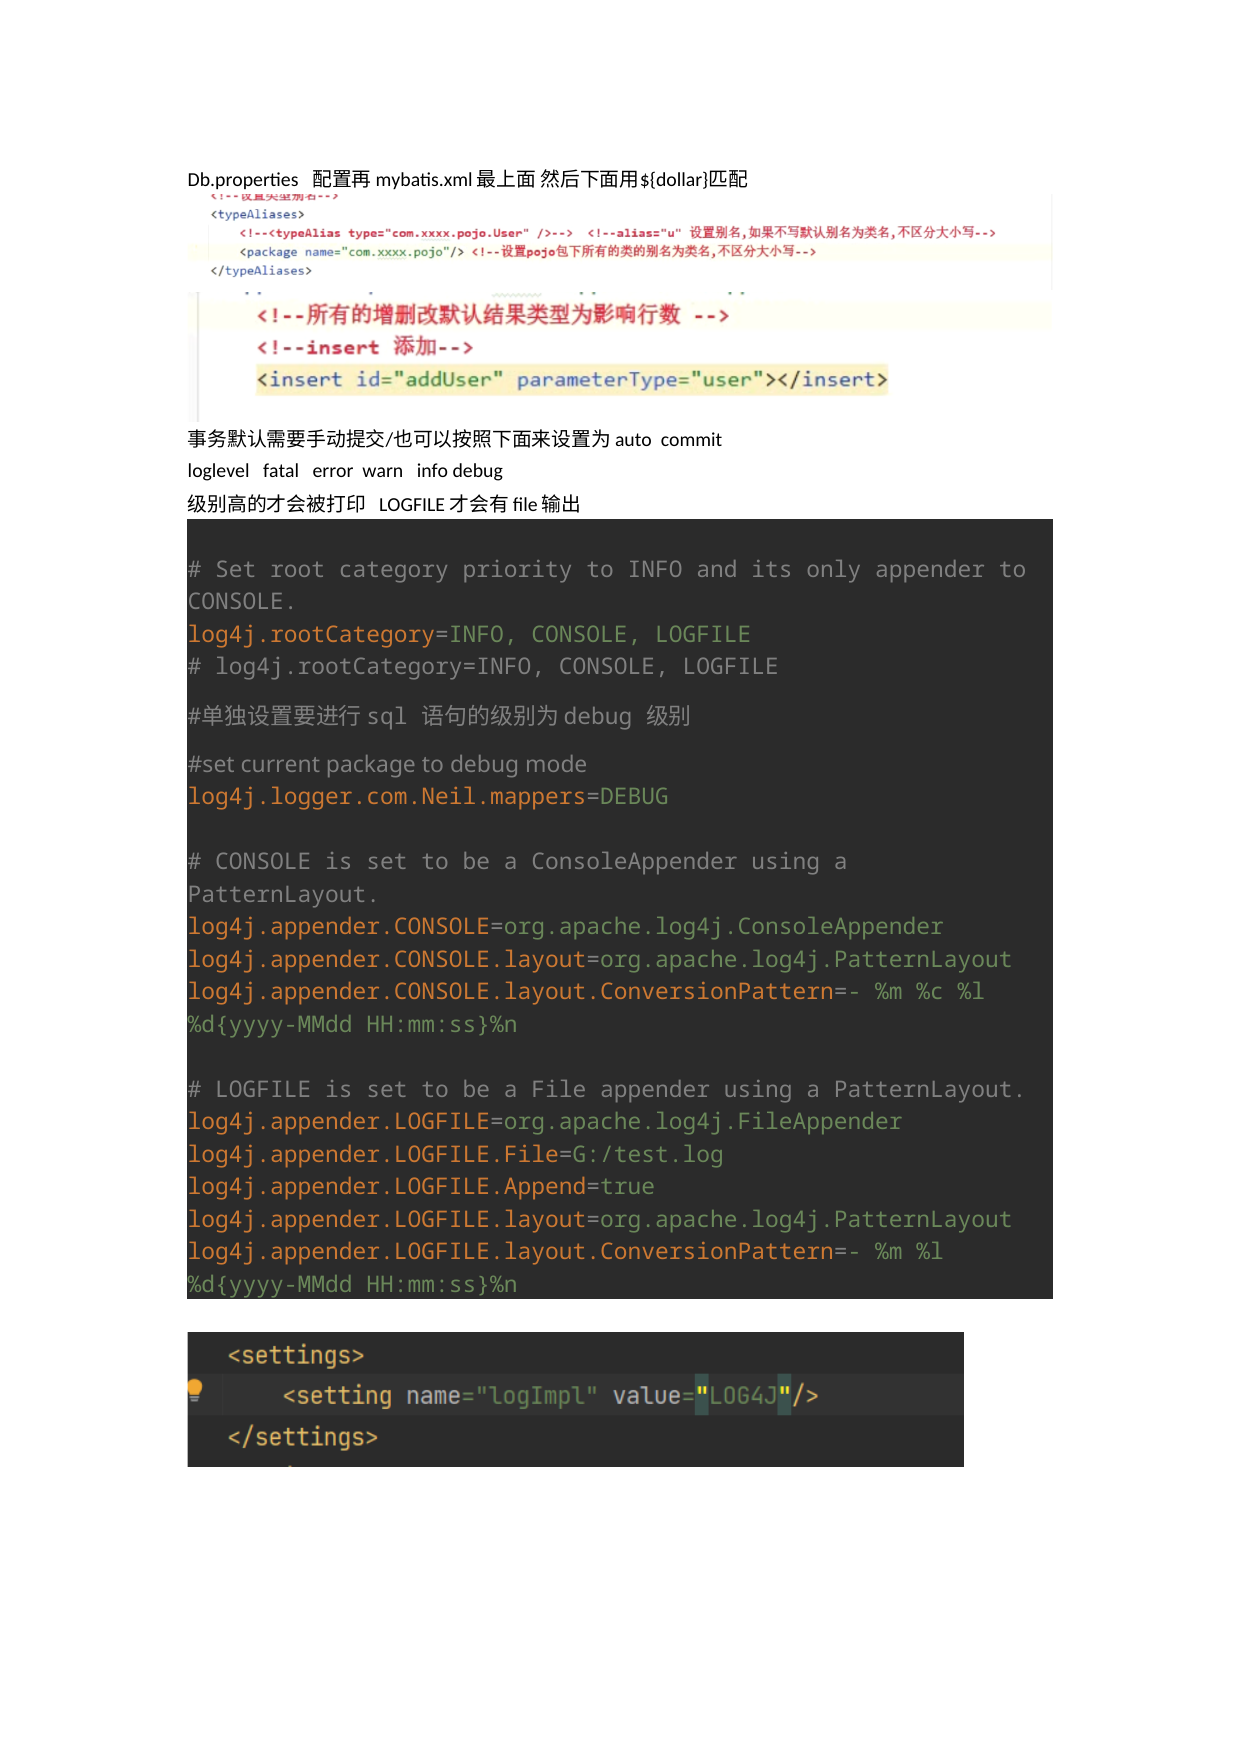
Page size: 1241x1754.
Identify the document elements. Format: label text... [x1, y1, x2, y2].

text log4j.appender.LOGFILE.File=G:/test.log [187, 1137, 1053, 1169]
text log4j.appender.CONSOLE.layout=org.apache.log4j.PatternLayout [187, 942, 1053, 974]
text log4j.appender.CONSOLE.layout.ConversionPattern=- %m %c %l %d{yyyy-MMdd HH:mm:ss}%n [187, 974, 1053, 1039]
text # log4j.rootCategory=INFO, CONSOLE, LOGFILE [187, 649, 1053, 682]
list 事务默认需要手动提交/也可以按照下面来设置为auto commit [187, 422, 1053, 454]
text #set current package to debug mode [187, 747, 1053, 779]
text log4j.appender.LOGFILE.layout.ConversionPattern=- %m %l %d{yyyy-MMdd HH:mm:ss}%n [187, 1234, 1053, 1299]
text log4j.appender.LOGFILE.Append=true [187, 1169, 1053, 1202]
picture [187, 194, 1053, 290]
picture [187, 292, 1052, 422]
text log4j.appender.LOGFILE.layout=org.apache.log4j.PatternLayout [187, 1202, 1053, 1234]
text #单独设置要进行sql 语句的级别为debug 级别 [187, 682, 1053, 747]
list 级别高的才会被打印 LOGFILE 才会有file输出 [187, 487, 1053, 519]
list Db.properties 配置再mybatis.xml最上面 然后下面用${dollar}匹配 [187, 162, 1053, 194]
text # LOGFILE is set to be a File appender using a PatternLayout. [187, 1072, 1053, 1104]
text # CONSOLE is set to be a ConsoleAppender using a PatternLayout. [187, 844, 1053, 909]
text log4j.appender.CONSOLE=org.apache.log4j.ConsoleAppender [187, 909, 1053, 942]
picture [187, 1332, 964, 1467]
list loglevel fatal error warn info debug [187, 454, 1053, 487]
text # Set root category priority to INFO and its only appender to CONSOLE. [187, 552, 1053, 617]
text log4j.rootCategory=INFO, CONSOLE, LOGFILE [187, 617, 1053, 649]
text log4j.appender.LOGFILE=org.apache.log4j.FileAppender [187, 1104, 1053, 1137]
text log4j.logger.com.Neil.mappers=DEBUG [187, 779, 1053, 812]
